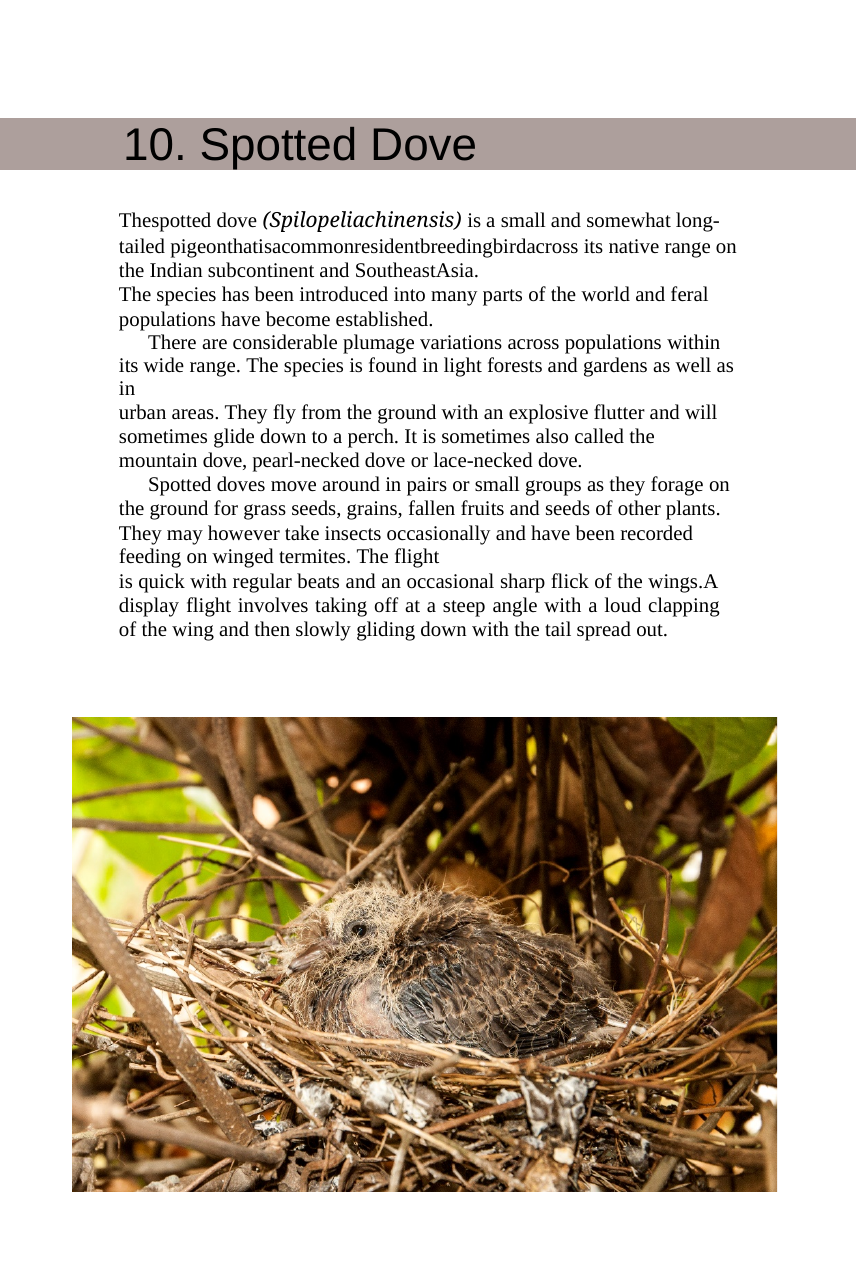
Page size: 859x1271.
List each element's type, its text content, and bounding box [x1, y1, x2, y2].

text is quick with regular beats and an occasional sharp flick of the wings.A display flight involves taking off at a steep angle with a loud clapping of the wing and then slowly gliding down with the tail spread out. [119, 568, 720, 641]
text There are considerable plumage variations across populations within its wide range. The species is found in light forests and gardens as well as in [119, 331, 737, 400]
text Thespotted dove (Spilopeliachinensis) is a small and somewhat long-tailed pigeonthatisacommonresidentbreedingbirdacross its native range on the Indian subcontinent and SoutheastAsia. [119, 206, 747, 282]
text Spotted doves move around in pairs or small groups as they forage on the ground for grass seeds, grains, fallen fruits and seeds of other plants. They may however take insects occasionally and have been recorded feeding on winged termites. The flight [119, 472, 732, 568]
picture [72, 717, 778, 1192]
text urban areas. They fly from the ground with an explosive flutter and will sometimes glide down to a perch. It is sometimes also called the mountain dove, pearl-necked dove or lace-necked dove. [119, 400, 725, 472]
text The species has been introduced into many parts of the world and feral populations have become established. [119, 282, 711, 331]
